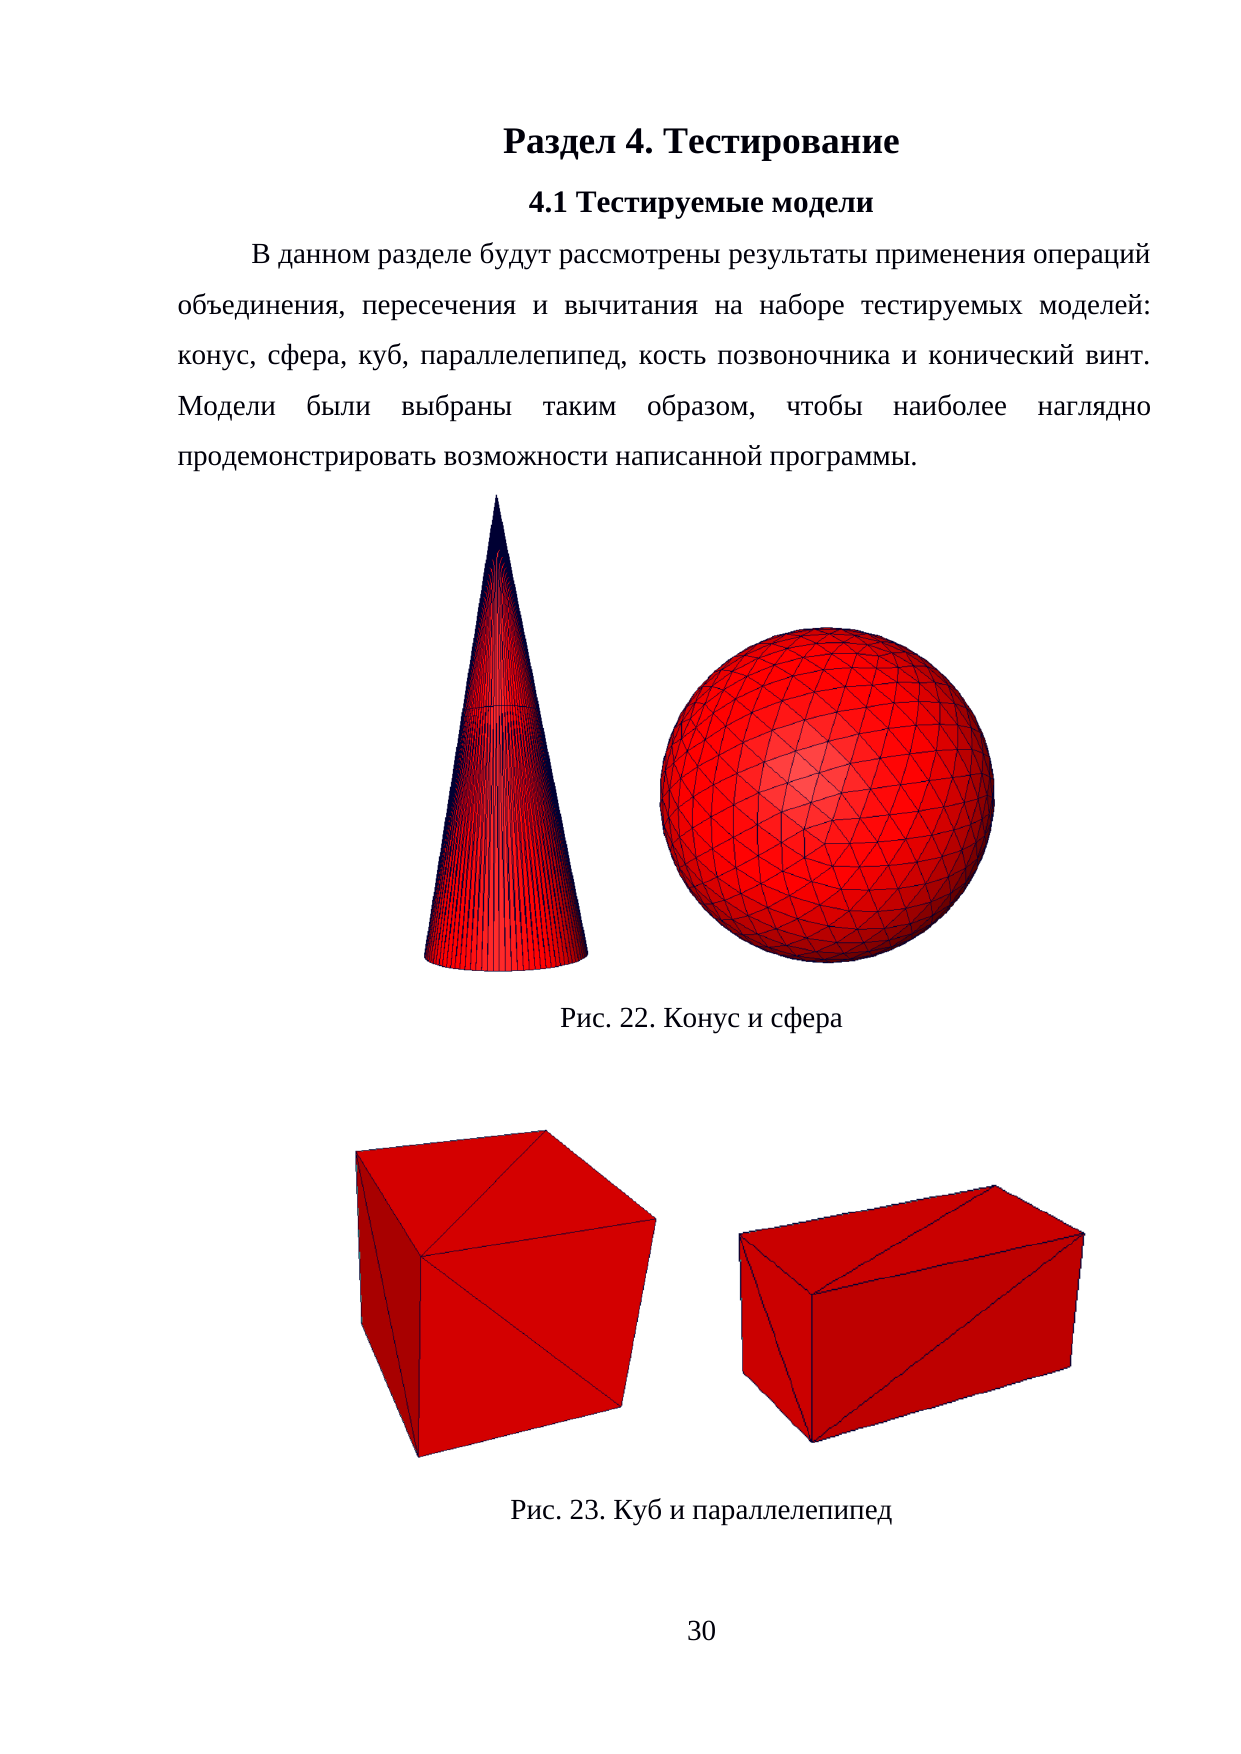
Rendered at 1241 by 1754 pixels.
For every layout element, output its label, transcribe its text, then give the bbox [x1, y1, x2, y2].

text Рис. 23. Куб и параллелепипед [177, 1492, 1152, 1526]
picture [370, 488, 1033, 984]
text В данном разделе будут рассмотрены результаты применения операций объединения, пересечения и вычитания на наборе тестируемых моделей: конус, сфера, куб, параллелепипед, кость позвоночника и конический винт. Модели были выбраны таким образом, чтобы наиболее наглядно продемонстрировать возможности написанной программы. [177, 237, 1152, 471]
text 4.1 Тестируемые модели [177, 183, 1152, 219]
text Рис. 22. Конус и сфера [177, 1000, 1152, 1034]
picture [281, 1101, 1122, 1476]
text Раздел 4. Тестирование [177, 118, 1152, 161]
